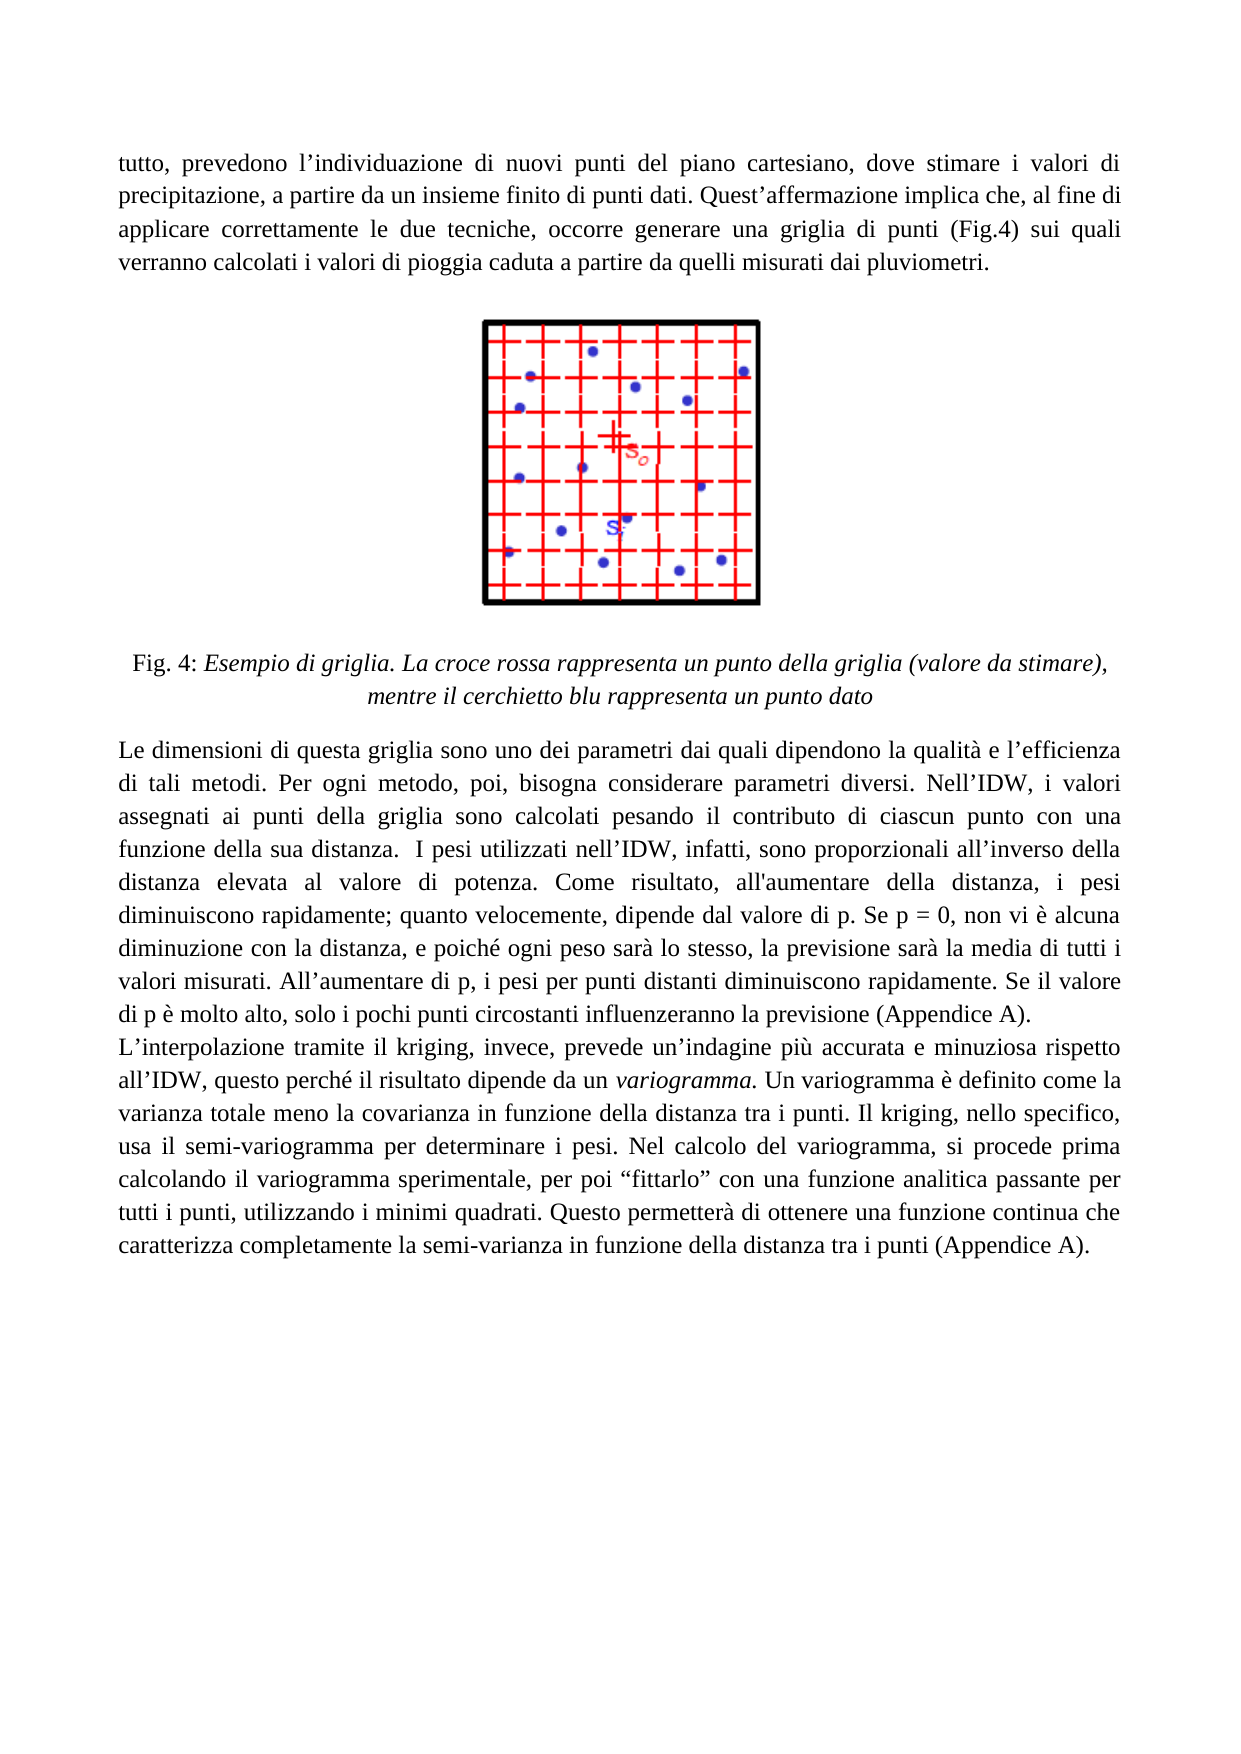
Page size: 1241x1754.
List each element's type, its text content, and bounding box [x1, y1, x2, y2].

picture [473, 312, 767, 612]
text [118, 148, 1122, 275]
text Le dimensioni di questa griglia sono uno dei parametri dai quali dipendono la qualità e l’efficienza di tali metodi. Per ogni metodo, poi, bisogna considerare parametri diversi. Nell’IDW, i valori assegnati ai punti della griglia sono calcolati pesando il contributo di ciascun punto con una funzione della sua distanza. I pesi utilizzati nell’IDW, infatti, sono proporzionali all’inverso della distanza elevata al valore di potenza. Come risultato, all'aumentare della distanza, i pesi diminuiscono rapidamente; quanto velocemente, dipende dal valore di p. Se p = 0, non vi è alcuna diminuzione con la distanza, e poiché ogni peso sarà lo stesso, la previsione sarà la media di tutti i valori misurati. All’aumentare di p, i pesi per punti distanti diminuiscono rapidamente. Se il valore di p è molto alto, solo i pochi punti circostanti influenzeranno la previsione (Appendice A). [118, 735, 1122, 1028]
text L’interpolazione tramite il kriging, invece, prevede un’indagine più accurata e minuziosa rispetto all’IDW, questo perché il risultato dipende da un variogramma. Un variogramma è definito come la varianza totale meno la covarianza in funzione della distanza tra i punti. Il kriging, nello specifico, usa il semi-variogramma per determinare i pesi. Nel calcolo del variogramma, si procede prima calcolando il variogramma sperimentale, per poi “fittarlo” con una funzione analitica passante per tutti i punti, utilizzando i minimi quadrati. Questo permetterà di ottenere una funzione continua che caratterizza completamente la semi-varianza in funzione della distanza tra i punti (Appendice A). [118, 1032, 1122, 1259]
list Fig. 4: Esempio di griglia. La croce rossa rappresenta un punto della griglia (valore da stimare), mentre il cerchietto blu rappresenta un punto dato [118, 648, 1122, 710]
